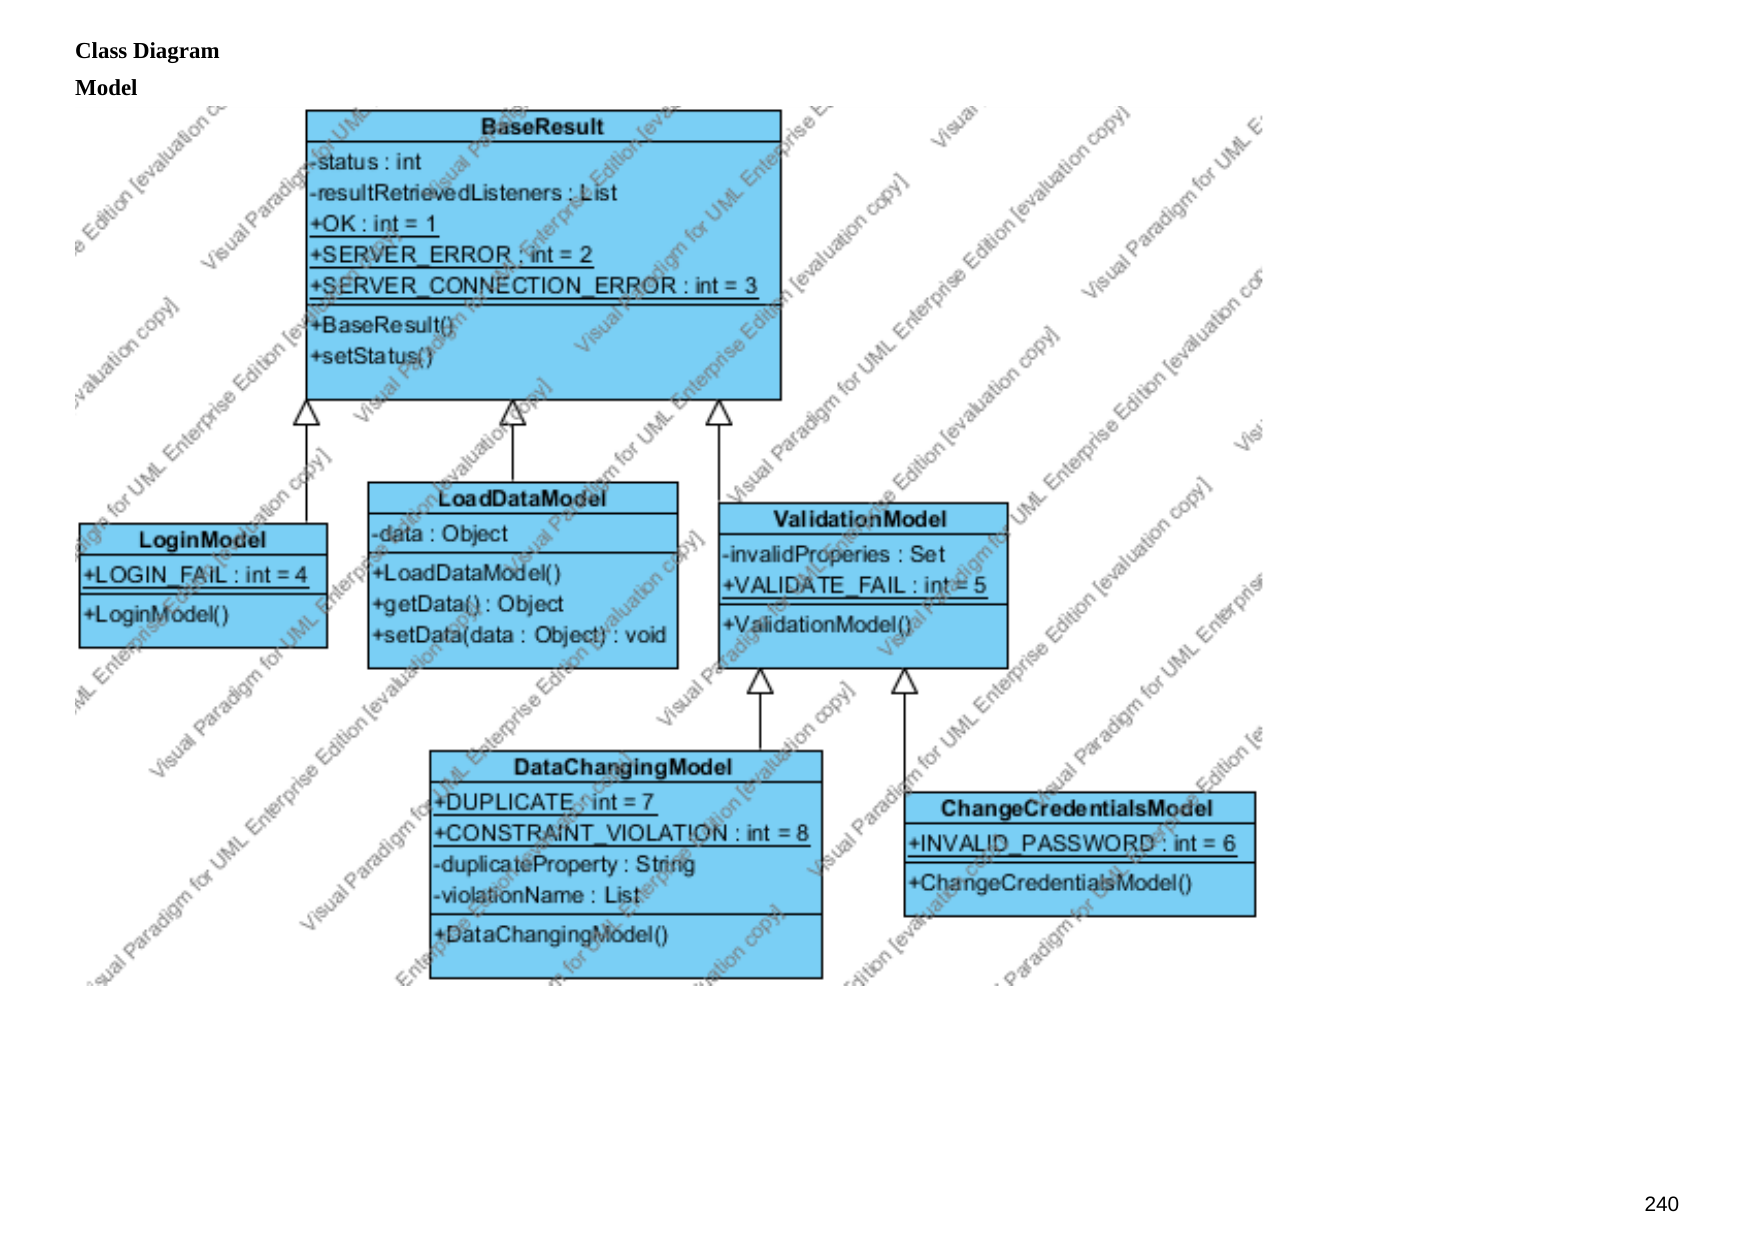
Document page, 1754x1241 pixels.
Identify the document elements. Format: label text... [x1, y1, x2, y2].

picture [75, 106, 1263, 986]
text Class Diagram [75, 37, 1679, 64]
subtitle Model [75, 74, 1679, 101]
